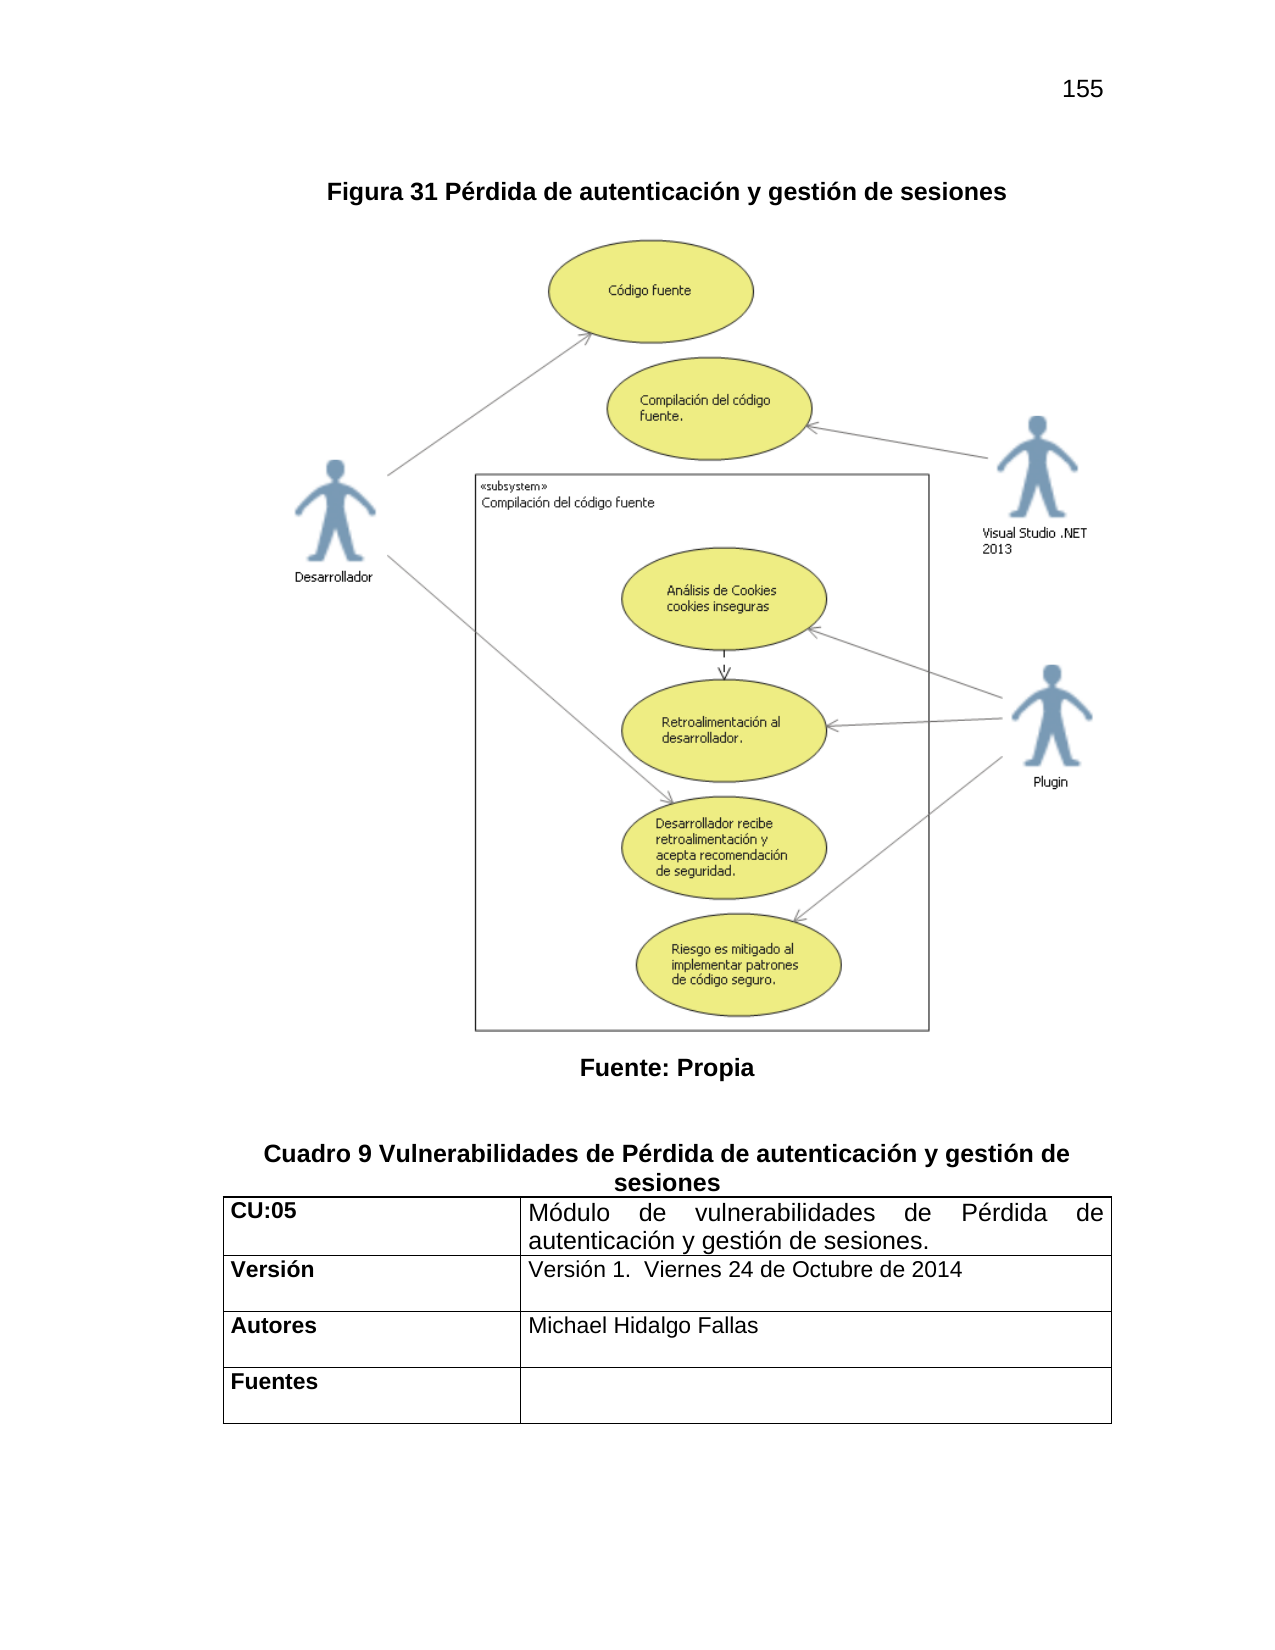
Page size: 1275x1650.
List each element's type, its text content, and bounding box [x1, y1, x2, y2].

table_header Módulo de vulnerabilidades de Pérdida de autenticación y gestión de sesiones. [521, 1198, 1111, 1255]
picture [230, 206, 1104, 1032]
table_cell Versión 1. Viernes 24 de Octubre de 2014 [521, 1256, 1111, 1311]
table_cell Versión [224, 1256, 520, 1311]
text Figura 31 Pérdida de autenticación y gestión de sesiones [230, 177, 1104, 206]
table_cell Fuentes [224, 1368, 520, 1423]
table_cell Autores [224, 1312, 520, 1367]
subtitle Fuente: Propia [230, 1053, 1104, 1081]
table_cell Michael Hidalgo Fallas [521, 1312, 1111, 1367]
table_header CU:05 [224, 1198, 520, 1255]
text Cuadro 9 Vulnerabilidades de Pérdida de autenticación y gestión de sesiones [230, 1139, 1104, 1196]
table_cell [521, 1368, 1111, 1423]
